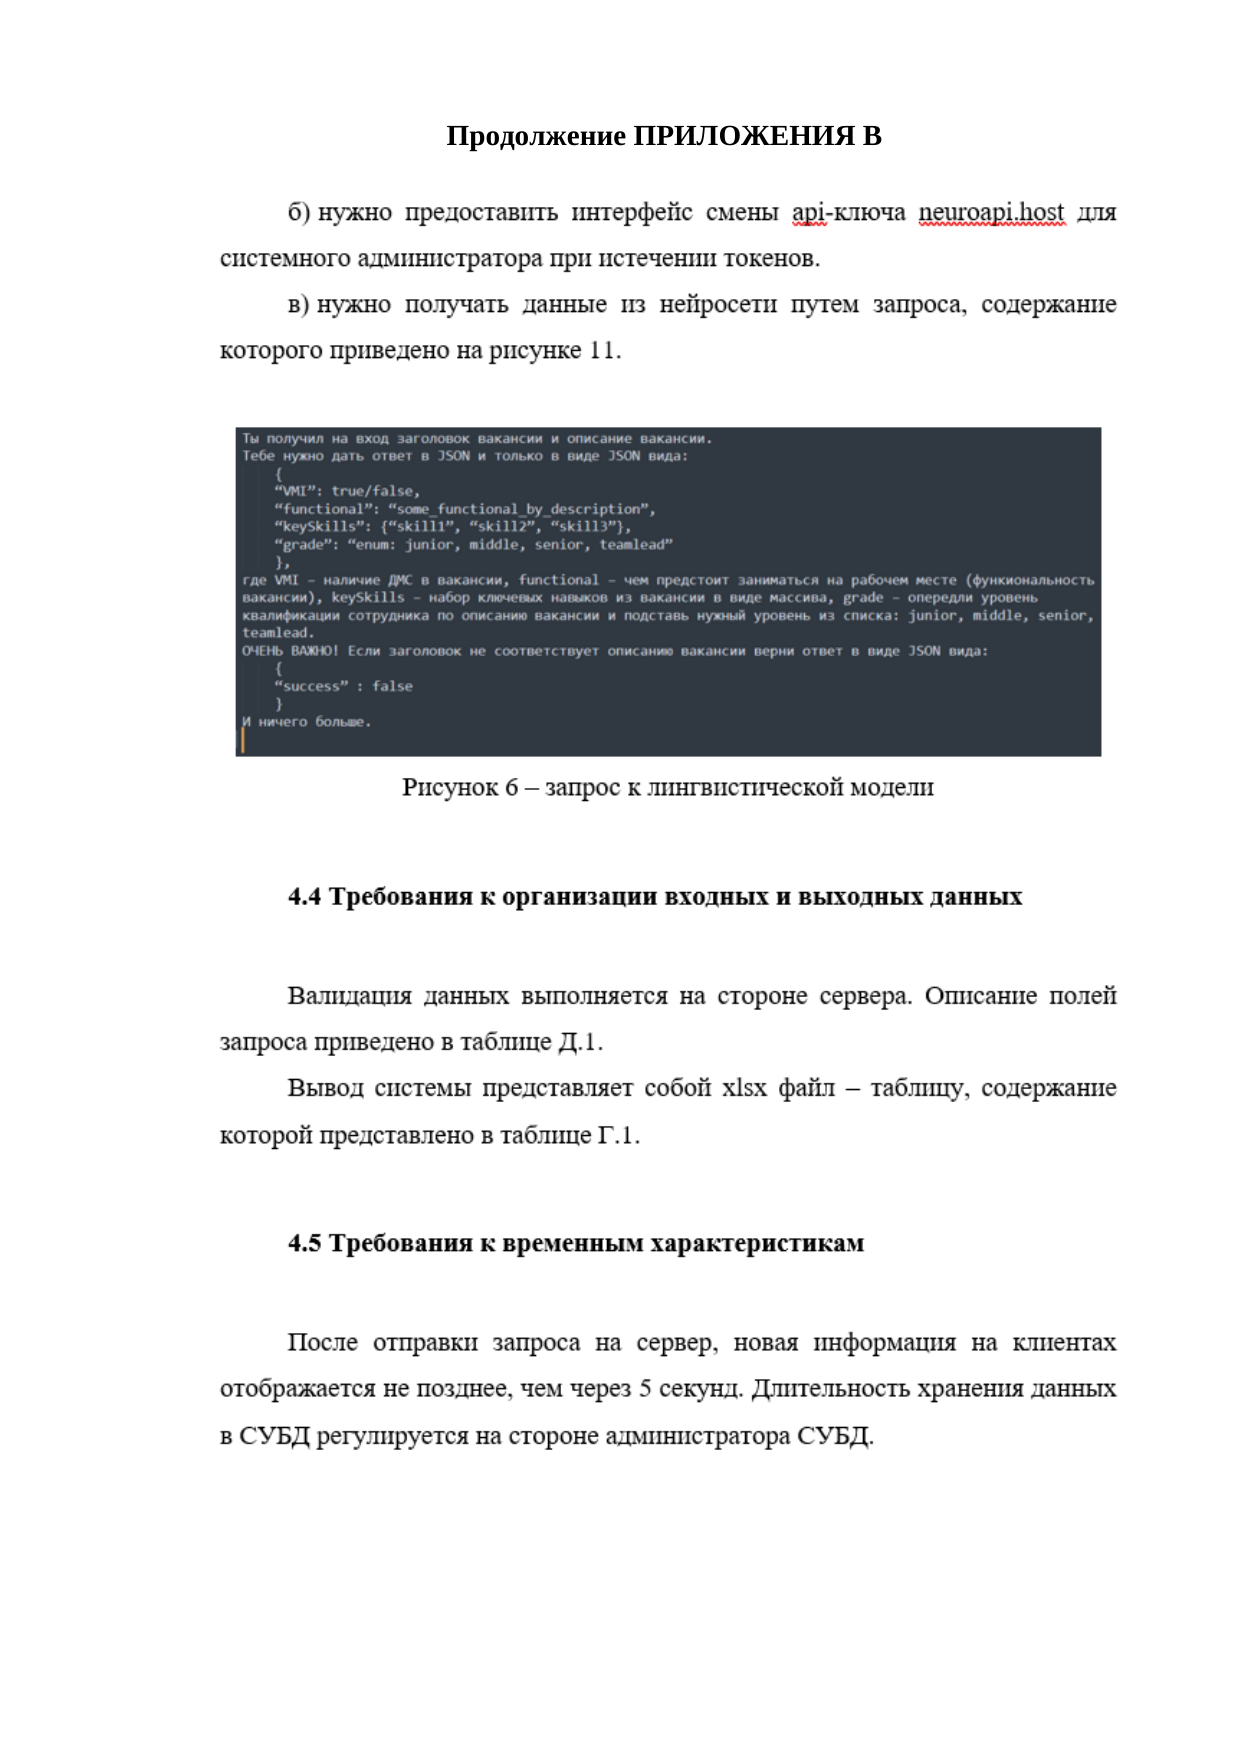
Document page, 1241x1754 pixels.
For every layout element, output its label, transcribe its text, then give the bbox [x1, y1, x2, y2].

text Продолжение ПРИЛОЖЕНИЯ В [177, 118, 1152, 152]
picture [177, 173, 1152, 1496]
